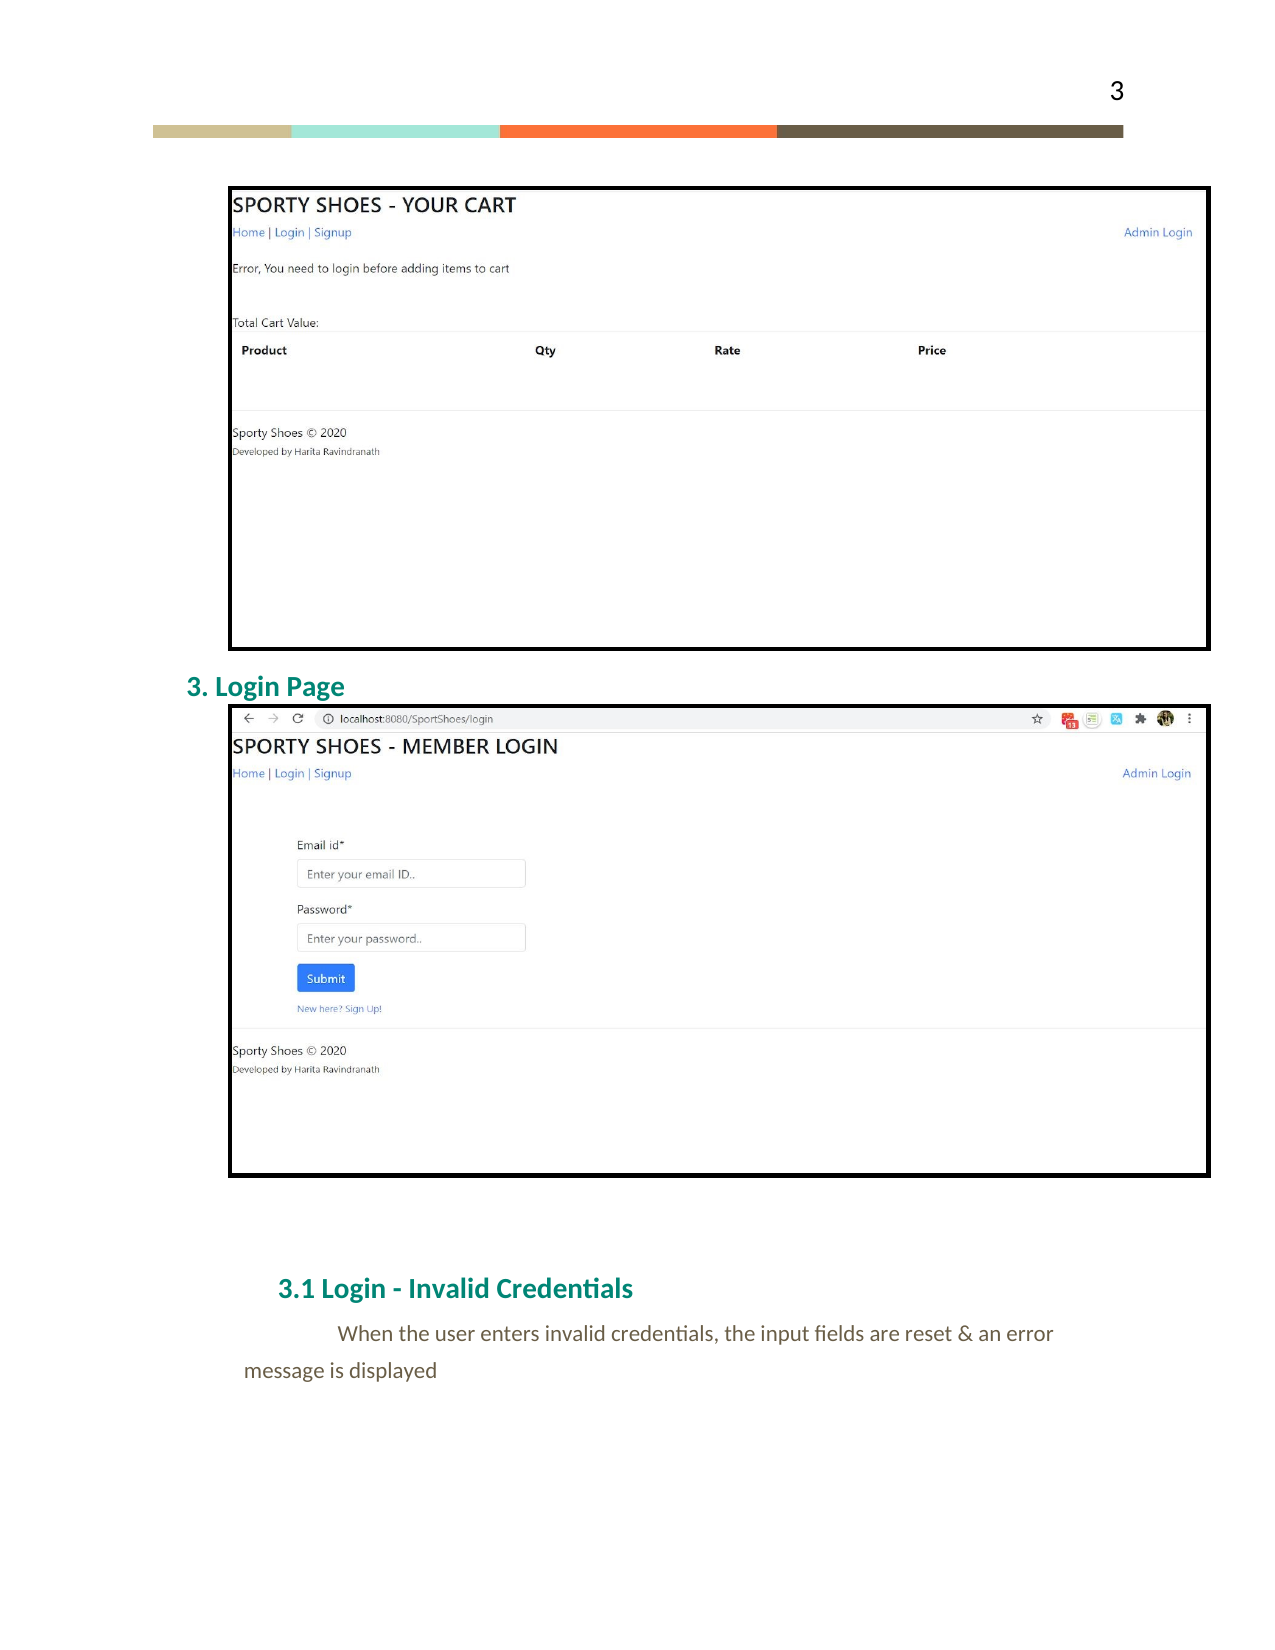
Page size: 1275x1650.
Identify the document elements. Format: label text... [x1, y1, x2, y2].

picture [232, 190, 1206, 647]
text When the user enters invalid credentials, the input fields are reset & an error message is displayed [244, 1319, 1139, 1385]
subtitle 3.1 Login - Invalid Credentials [225, 1270, 1139, 1306]
picture [153, 125, 1124, 138]
subtitle 3. Login Page [186, 668, 1139, 703]
picture [232, 708, 1206, 1173]
